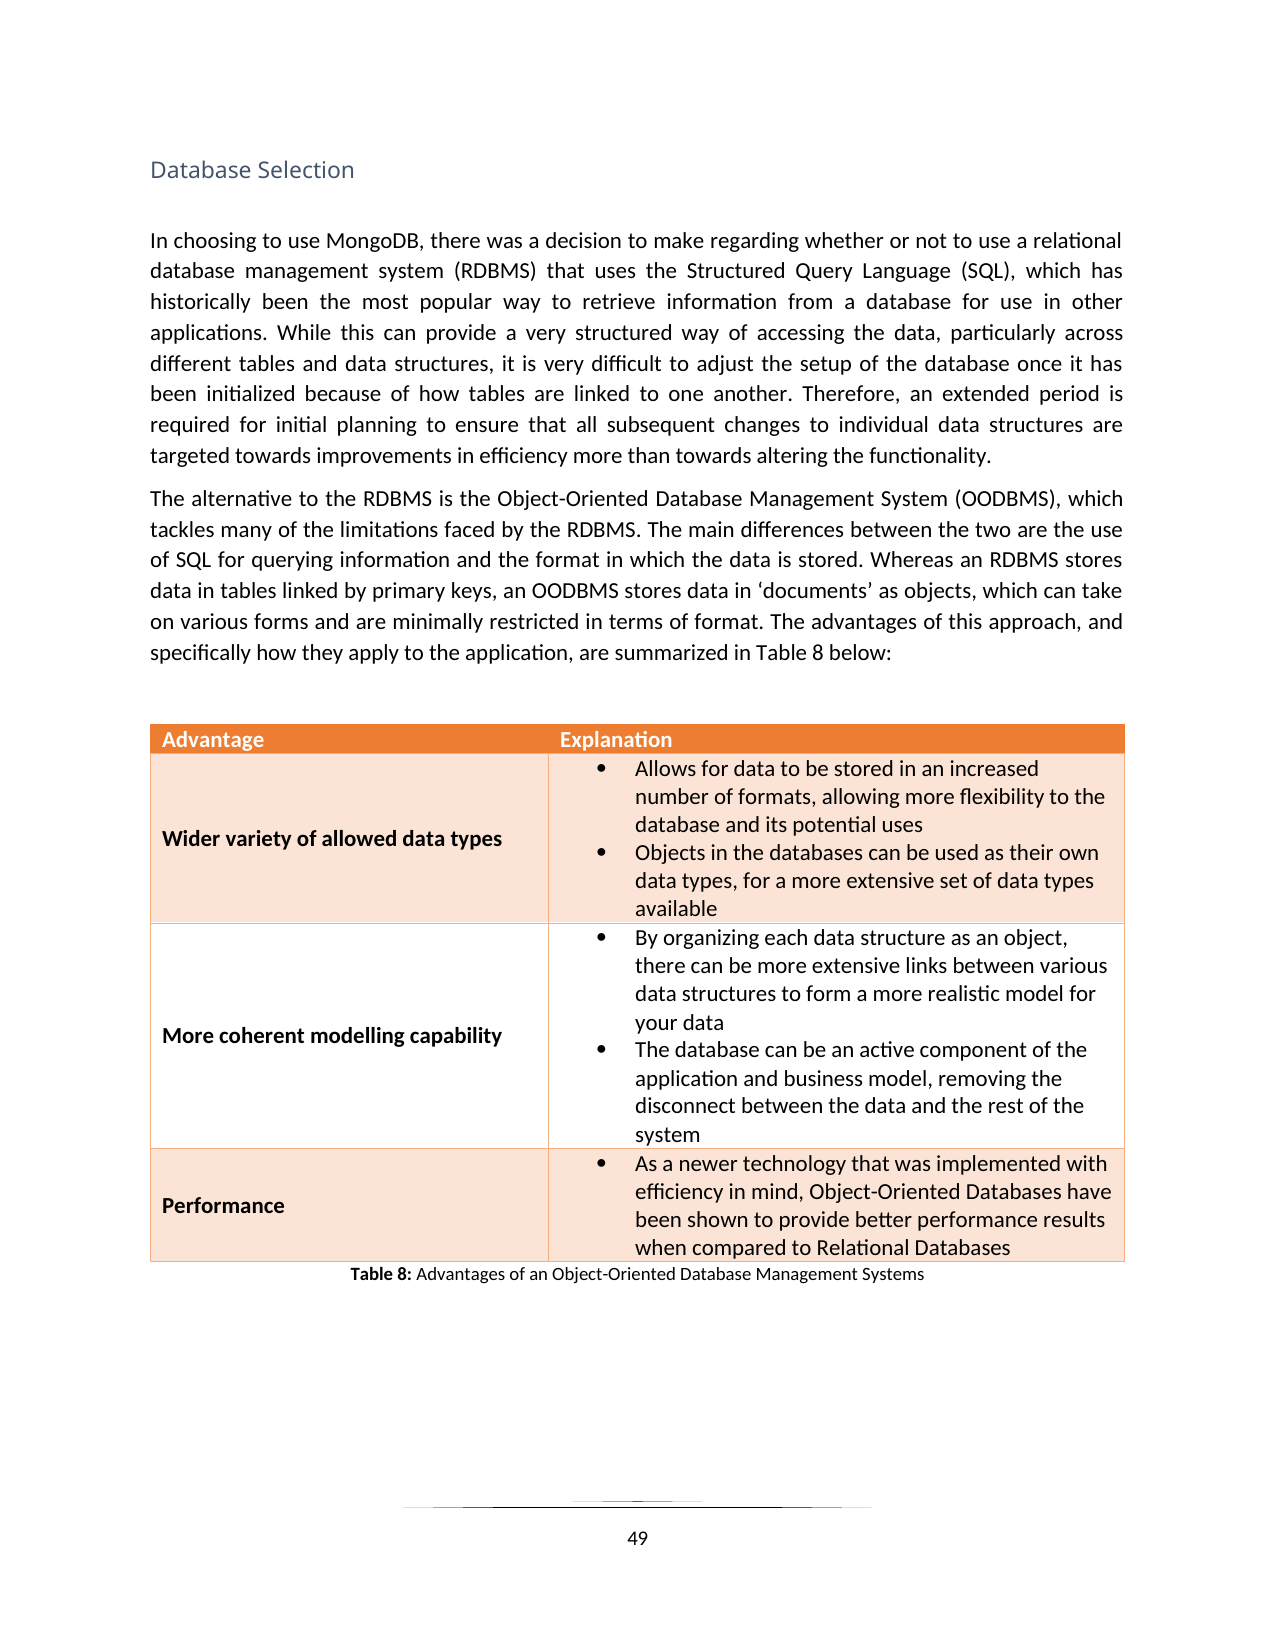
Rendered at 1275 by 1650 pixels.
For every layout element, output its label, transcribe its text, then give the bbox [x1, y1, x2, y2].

text The alternative to the RDBMS is the Object-Oriented Database Management System (OODBMS), which tackles many of the limitations faced by the RDBMS. The main differences between the two are the use of SQL for querying information and the format in which the data is stored. Whereas an RDBMS stores data in tables linked by primary keys, an OODBMS stores data in ‘documents’ as objects, which can take on various forms and are minimally restricted in terms of format. The advantages of this approach, and specifically how they apply to the application, are summarized in Table 8 below: [150, 484, 1125, 666]
table_header Explanation [549, 725, 1124, 753]
table_cell By organizing each data structure as an object, there can be more extensive links between various data structures to form a more realistic model for your data The database can be an active component of the application and business model, removing the disconnect between the data and the rest of the system [549, 924, 1124, 1148]
subtitle Database Selection [150, 154, 1125, 185]
table_header Advantage [151, 725, 548, 753]
table_cell As a newer technology that was implemented with efficiency in mind, Object-Oriented Databases have been shown to provide better performance results when compared to Relational Databases [549, 1149, 1124, 1261]
text In choosing to use MongoDB, there was a decision to make regarding whether or not to use a relational database management system (RDBMS) that uses the Structured Query Language (SQL), which has historically been the most popular way to retrieve information from a database for use in other applications. While this can provide a very structured way of accessing the data, particularly across different tables and data structures, it is very difficult to adjust the setup of the database once it has been initialized because of how tables are linked to one another. Therefore, an extended period is required for initial planning to ensure that all subsequent changes to individual data structures are targeted towards improvements in efficiency more than towards altering the functionality. [150, 226, 1125, 469]
text Table 8: Advantages of an Object-Oriented Database Management Systems [150, 1262, 1125, 1285]
table_cell Performance [151, 1149, 548, 1261]
table_cell Wider variety of allowed data types [151, 754, 548, 922]
table_cell Allows for data to be stored in an increased number of formats, allowing more flexibility to the database and its potential uses Objects in the databases can be used as their own data types, for a more extensive set of data types available [549, 754, 1124, 922]
table_cell More coherent modelling capability [151, 924, 548, 1148]
